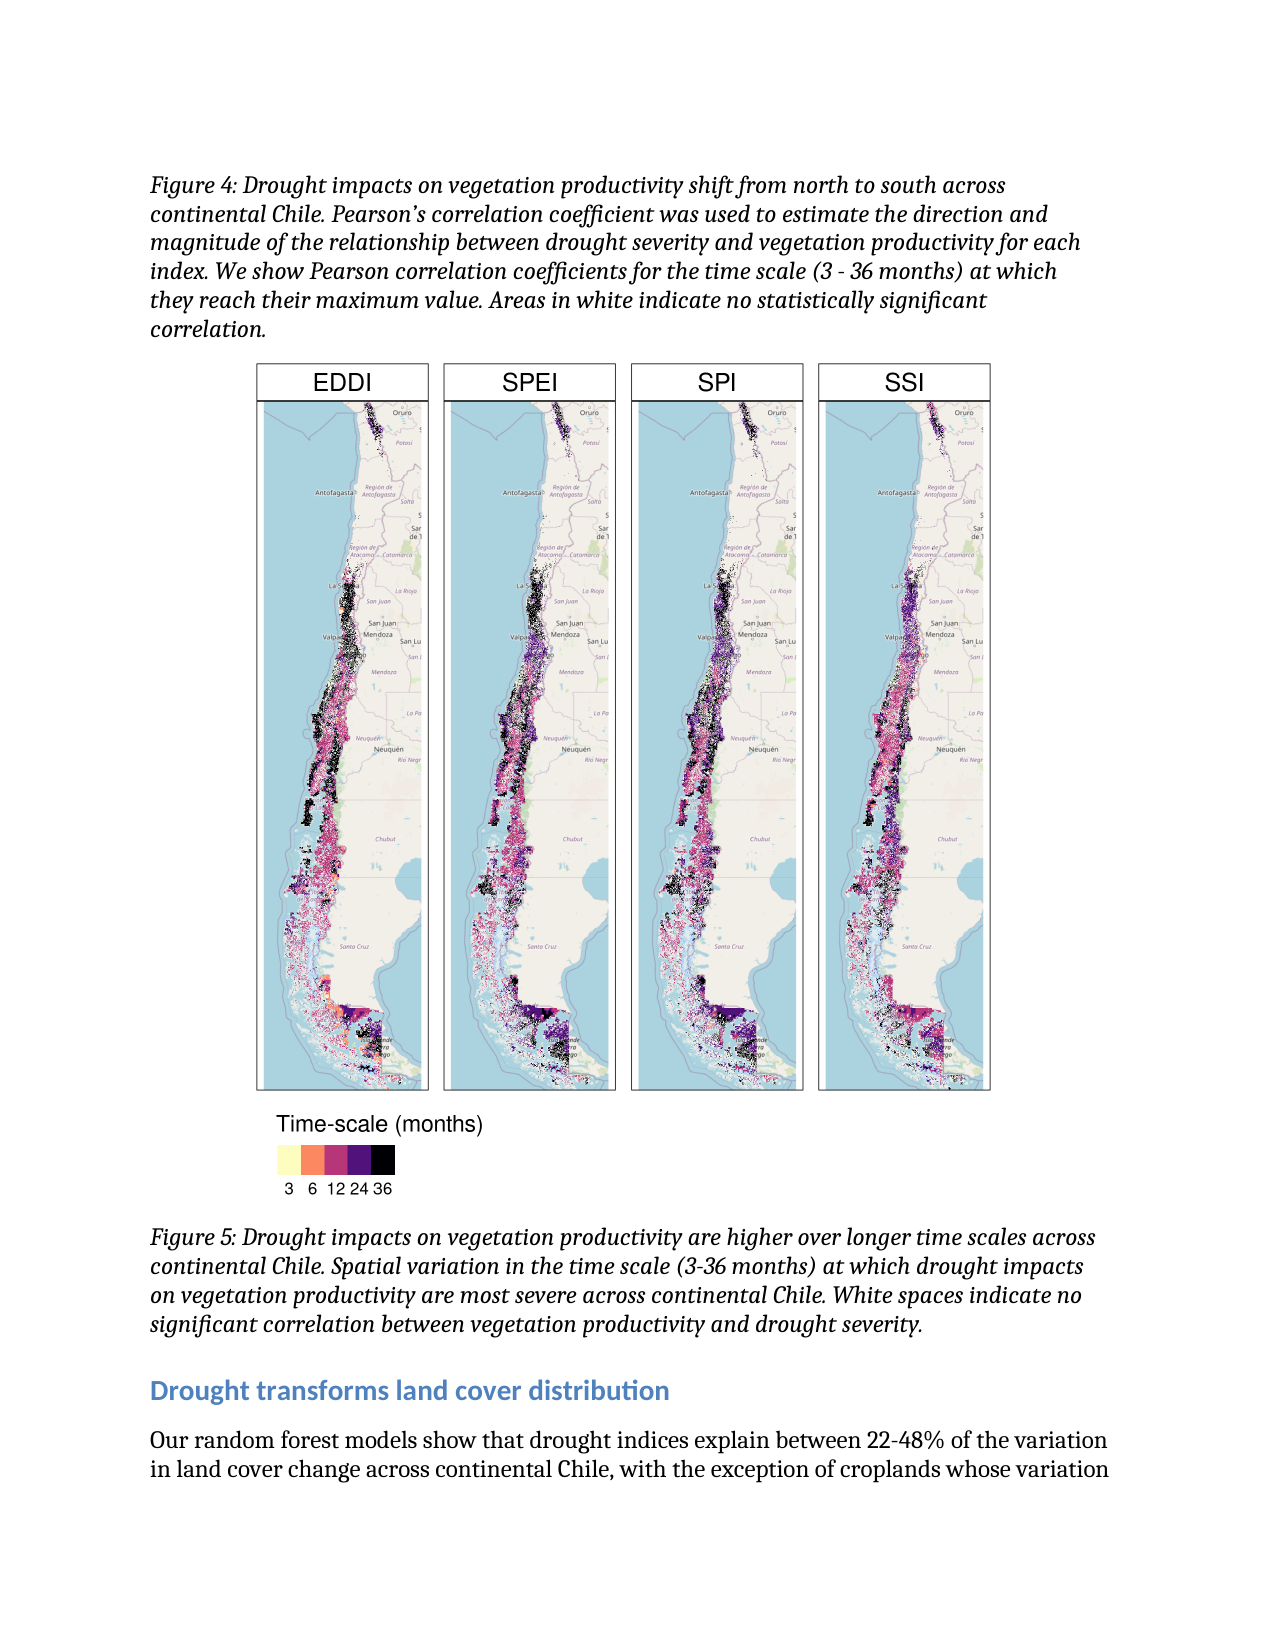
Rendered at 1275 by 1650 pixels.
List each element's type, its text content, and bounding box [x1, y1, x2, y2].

table_header Figure 5: Drought impacts on vegetation productivity are higher over longer time scales across continental Chile. Spatial variation in the time scale (3-36 months) at which drought impacts on vegetation productivity are most severe across continental Chile. White spaces indicate no significant correlation between vegetation productivity and drought severity. [139, 356, 1114, 1351]
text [150, 1426, 1125, 1483]
picture [253, 359, 1000, 1203]
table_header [139, 150, 1114, 356]
subtitle Drought transforms land cover distribution [150, 1372, 1125, 1407]
